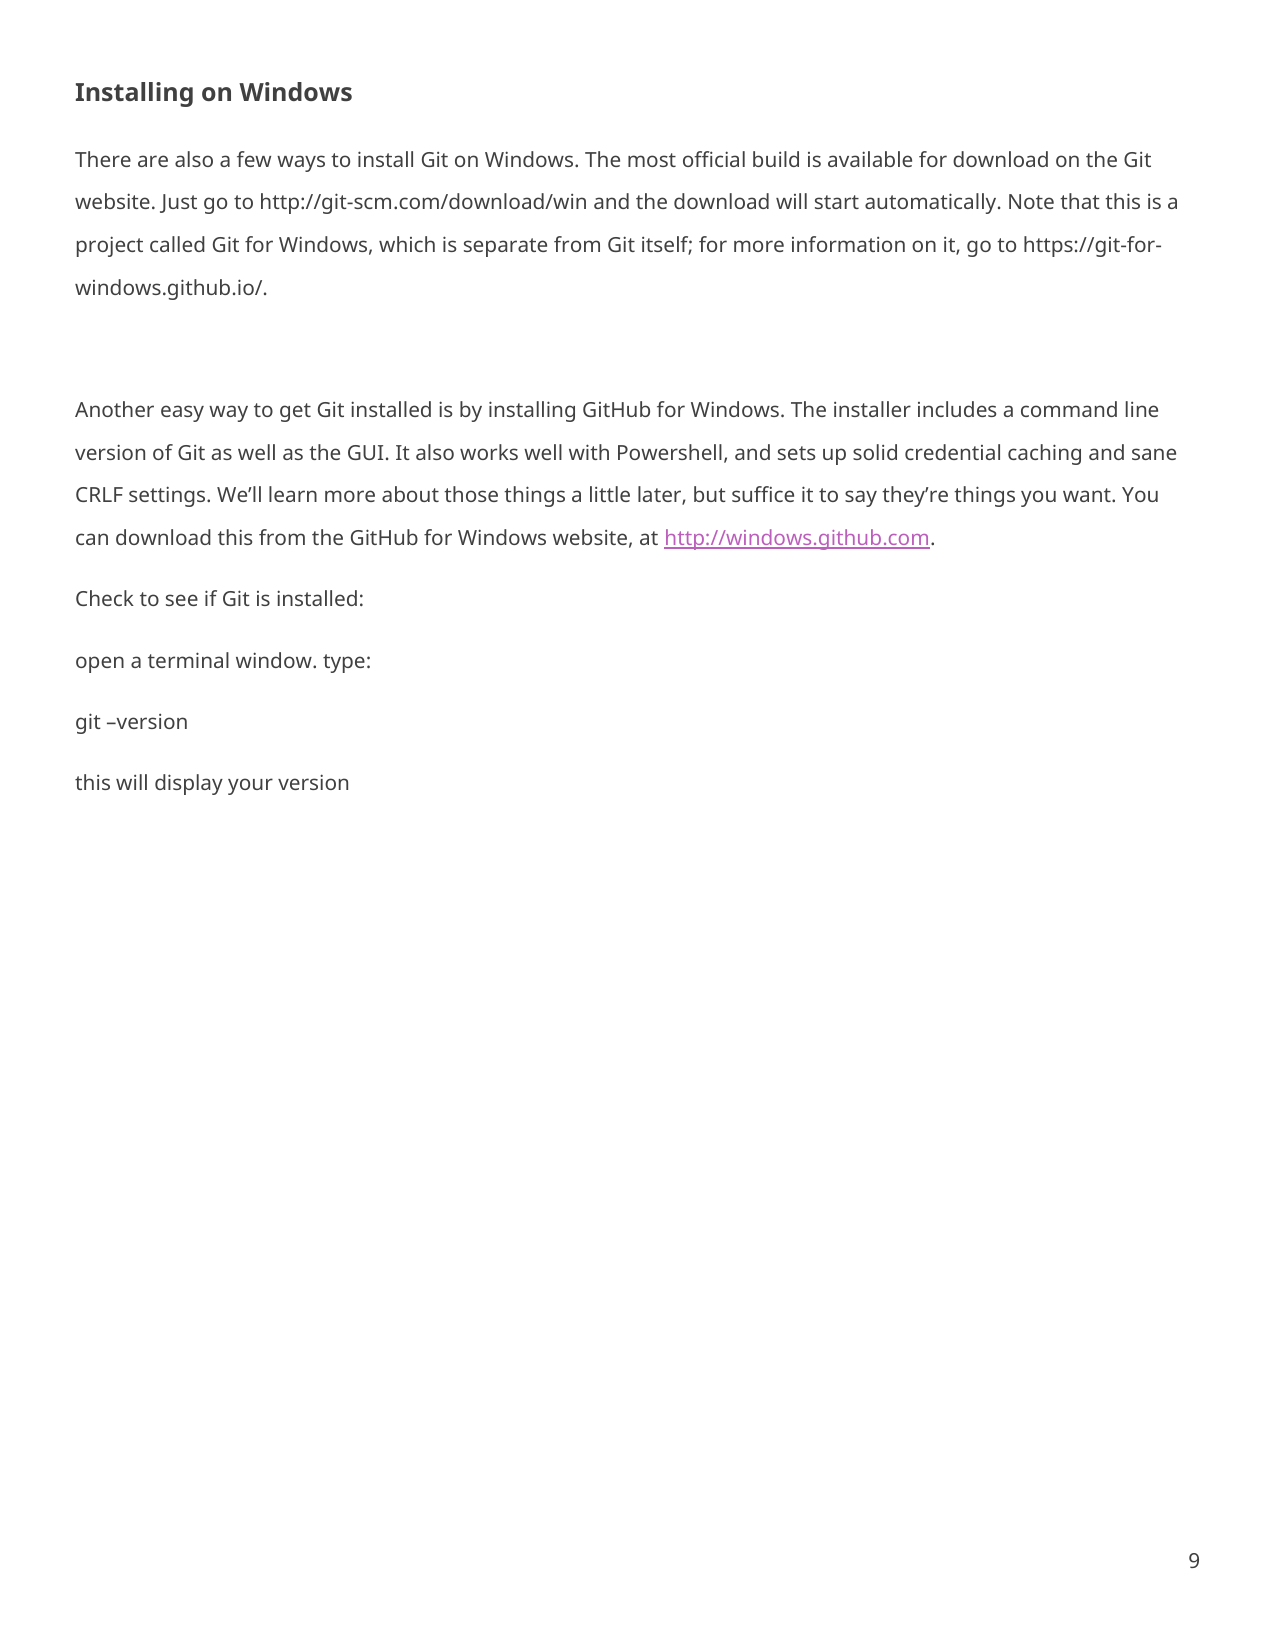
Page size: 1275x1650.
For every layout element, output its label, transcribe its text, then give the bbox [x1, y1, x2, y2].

text Check to see if Git is installed: [75, 584, 1200, 613]
text There are also a few ways to install Git on Windows. The most official build is available for download on the Git website. Just go to http://git-scm.com/download/win and the download will start automatically. Note that this is a project called Git for Windows, which is separate from Git itself; for more information on it, go to https://git-for-windows.github.io/. [75, 145, 1200, 301]
text Installing on Windows [75, 75, 1200, 109]
text this will display your version [75, 768, 1200, 797]
text open a terminal window. type: [75, 646, 1200, 674]
text Another easy way to get Git installed is by installing GitHub for Windows. The installer includes a command line version of Git as well as the GUI. It also works well with Powershell, and sets up solid credential caching and sane CRLF settings. We’ll learn more about those things a little later, but suffice it to say they’re things you want. You can download this from the GitHub for Windows website, at http://windows.github.com. [75, 395, 1200, 552]
text git –version [75, 707, 1200, 736]
